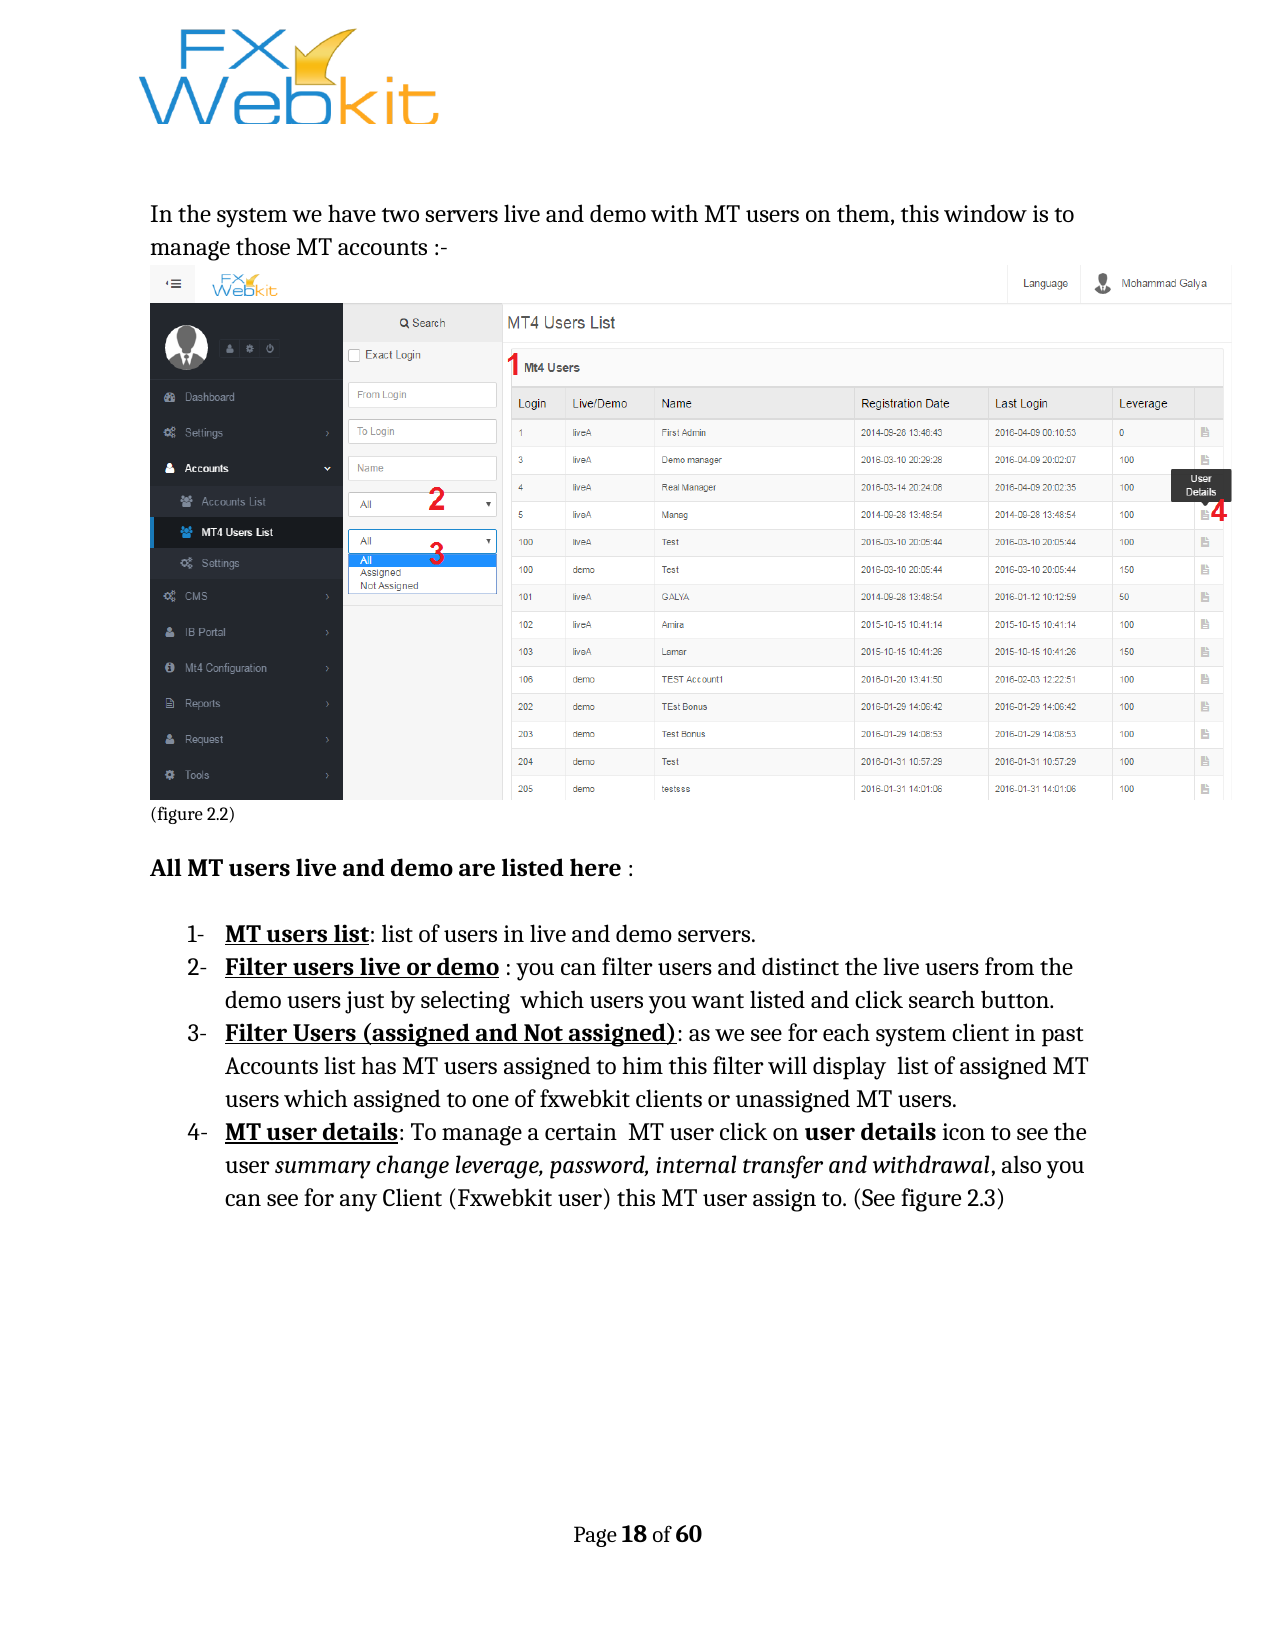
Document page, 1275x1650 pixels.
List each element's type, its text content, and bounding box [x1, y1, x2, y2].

list In the system we have two servers live and demo with MT users on them, this window is to manage those MT accounts :- [150, 199, 1125, 261]
list Filter users live or demo : you can filter users and distinct the live users from the demo users just by selecting which users you want listed and click search button. [187, 952, 1125, 1014]
picture [130, 23, 440, 124]
picture [150, 265, 1232, 800]
list All MT users live and demo are listed here : [150, 853, 1125, 882]
list Filter Users (assigned and Not assigned): as we see for each system client in past Accounts list has MT users assigned to him this filter will display list of assigned MT users which assigned to one of fxwebkit clients or unassigned MT users. [187, 1018, 1125, 1113]
list MT users list: list of users in live and demo servers. [187, 919, 1125, 948]
list (figure 2.2) [150, 804, 1125, 825]
list MT user details: To manage a certain MT user click on user details icon to see the user summary change leverage, password, internal transfer and withdrawal, also you can see for any Client (Fxwebkit user) this MT user assign to. (See figure 2.3) [187, 1118, 1125, 1212]
